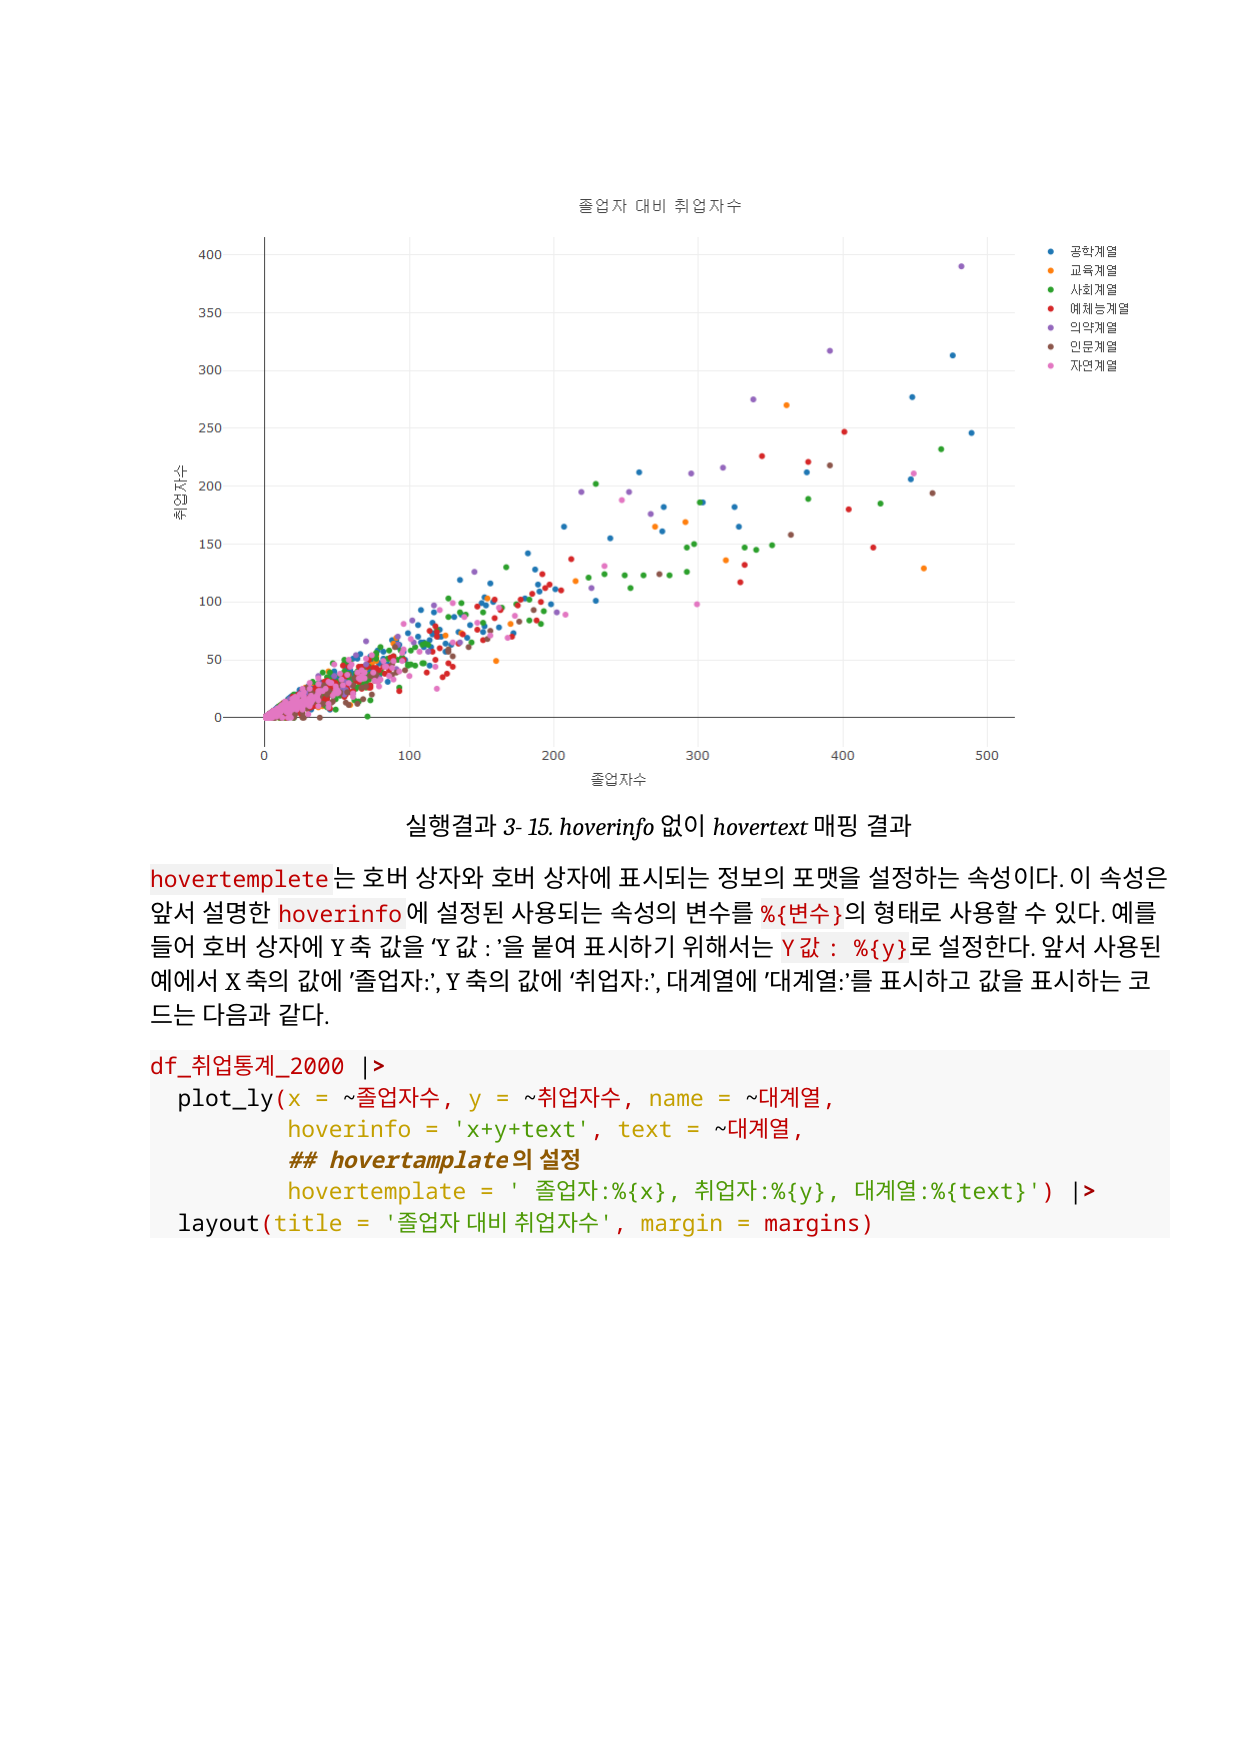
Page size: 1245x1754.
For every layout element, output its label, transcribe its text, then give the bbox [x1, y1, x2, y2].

picture [172, 187, 1148, 788]
text 실행결과 3- . hoverinfo 없이 hovertext 매핑 결과 [150, 808, 1170, 842]
text hovertemplete는 호버 상자와 호버 상자에 표시되는 정보의 포맷을 설정하는 속성이다. 이 속성은 앞서 설명한 hoverinfo에 설정된 사용되는 속성의 변수를 %{변수}의 형태로 사용할 수 있다. 예를 들어 호버 상자에 Y축 값을 ‘Y값 : ’을 붙여 표시하기 위해서는 Y값 : %{y}로 설정한다. 앞서 사용된 예에서 X축의 값에 ’졸업자:’, Y축의 값에 ‘취업자:’, 대계열에 ’대계열:’를 표시하고 값을 표시하는 코드는 다음과 같다. [150, 861, 1170, 1031]
text df_취업통계_2000 |> plot_ly(x = ~졸업자수, y = ~취업자수, name = ~대계열, hoverinfo = 'x+y+text', text = ~대계열, ## hovertamplate의 설정 hovertemplate = ' 졸업자:%{x}, 취업자:%{y}, 대계열:%{text}') |> layout(title = '졸업자 대비 취업자수', margin = margins) [386, 1050, 1170, 1238]
